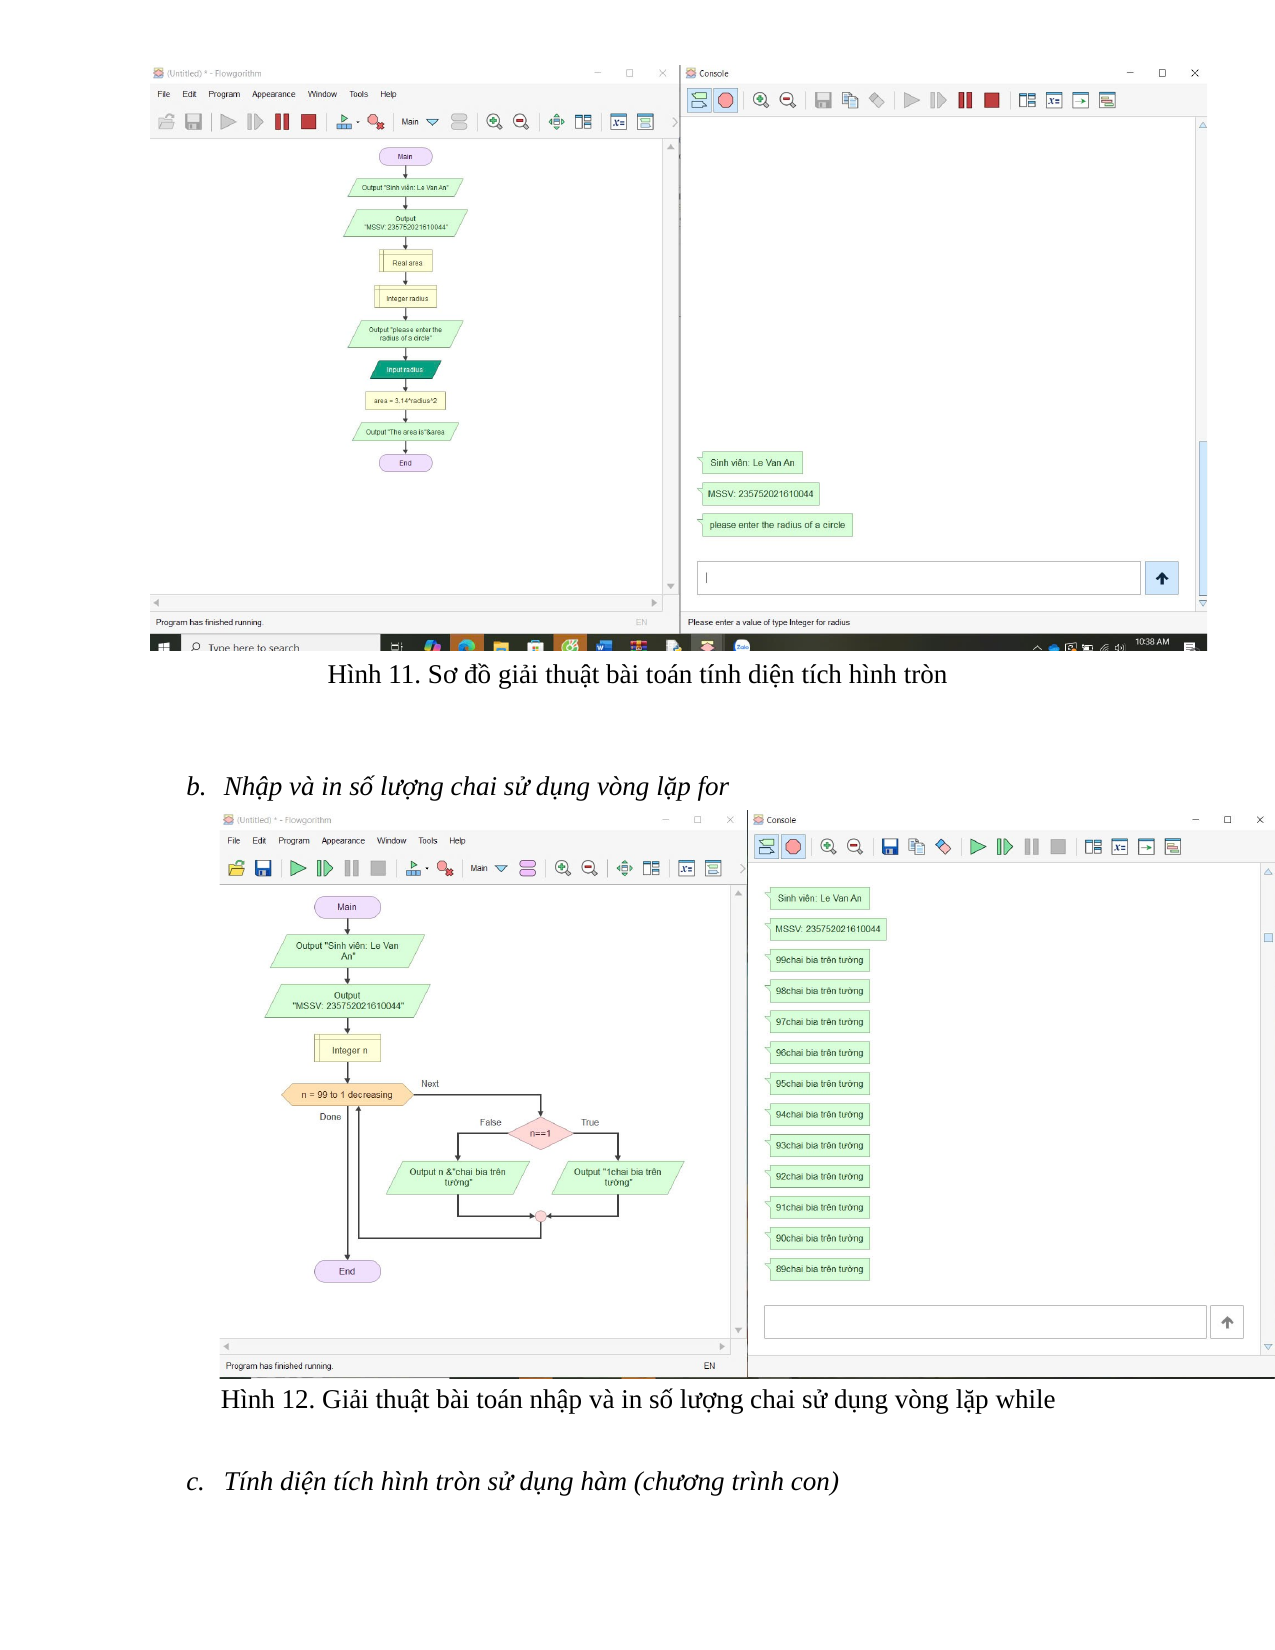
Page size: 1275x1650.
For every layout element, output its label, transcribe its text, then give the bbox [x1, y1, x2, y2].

list Tính diện tích hình tròn sử dụng hàm (chương trình con) [186, 1465, 1126, 1496]
list Nhập và in số lượng chai sử dụng vòng lặp for [186, 770, 1126, 802]
text Hình 11. Sơ đồ giải thuật bài toán tính diện tích hình tròn [179, 658, 1095, 689]
picture [150, 65, 1208, 651]
picture [219, 810, 1275, 1379]
text Hình 12. Giải thuật bài toán nhập và in số lượng chai sử dụng vòng lặp while [219, 1379, 1126, 1414]
